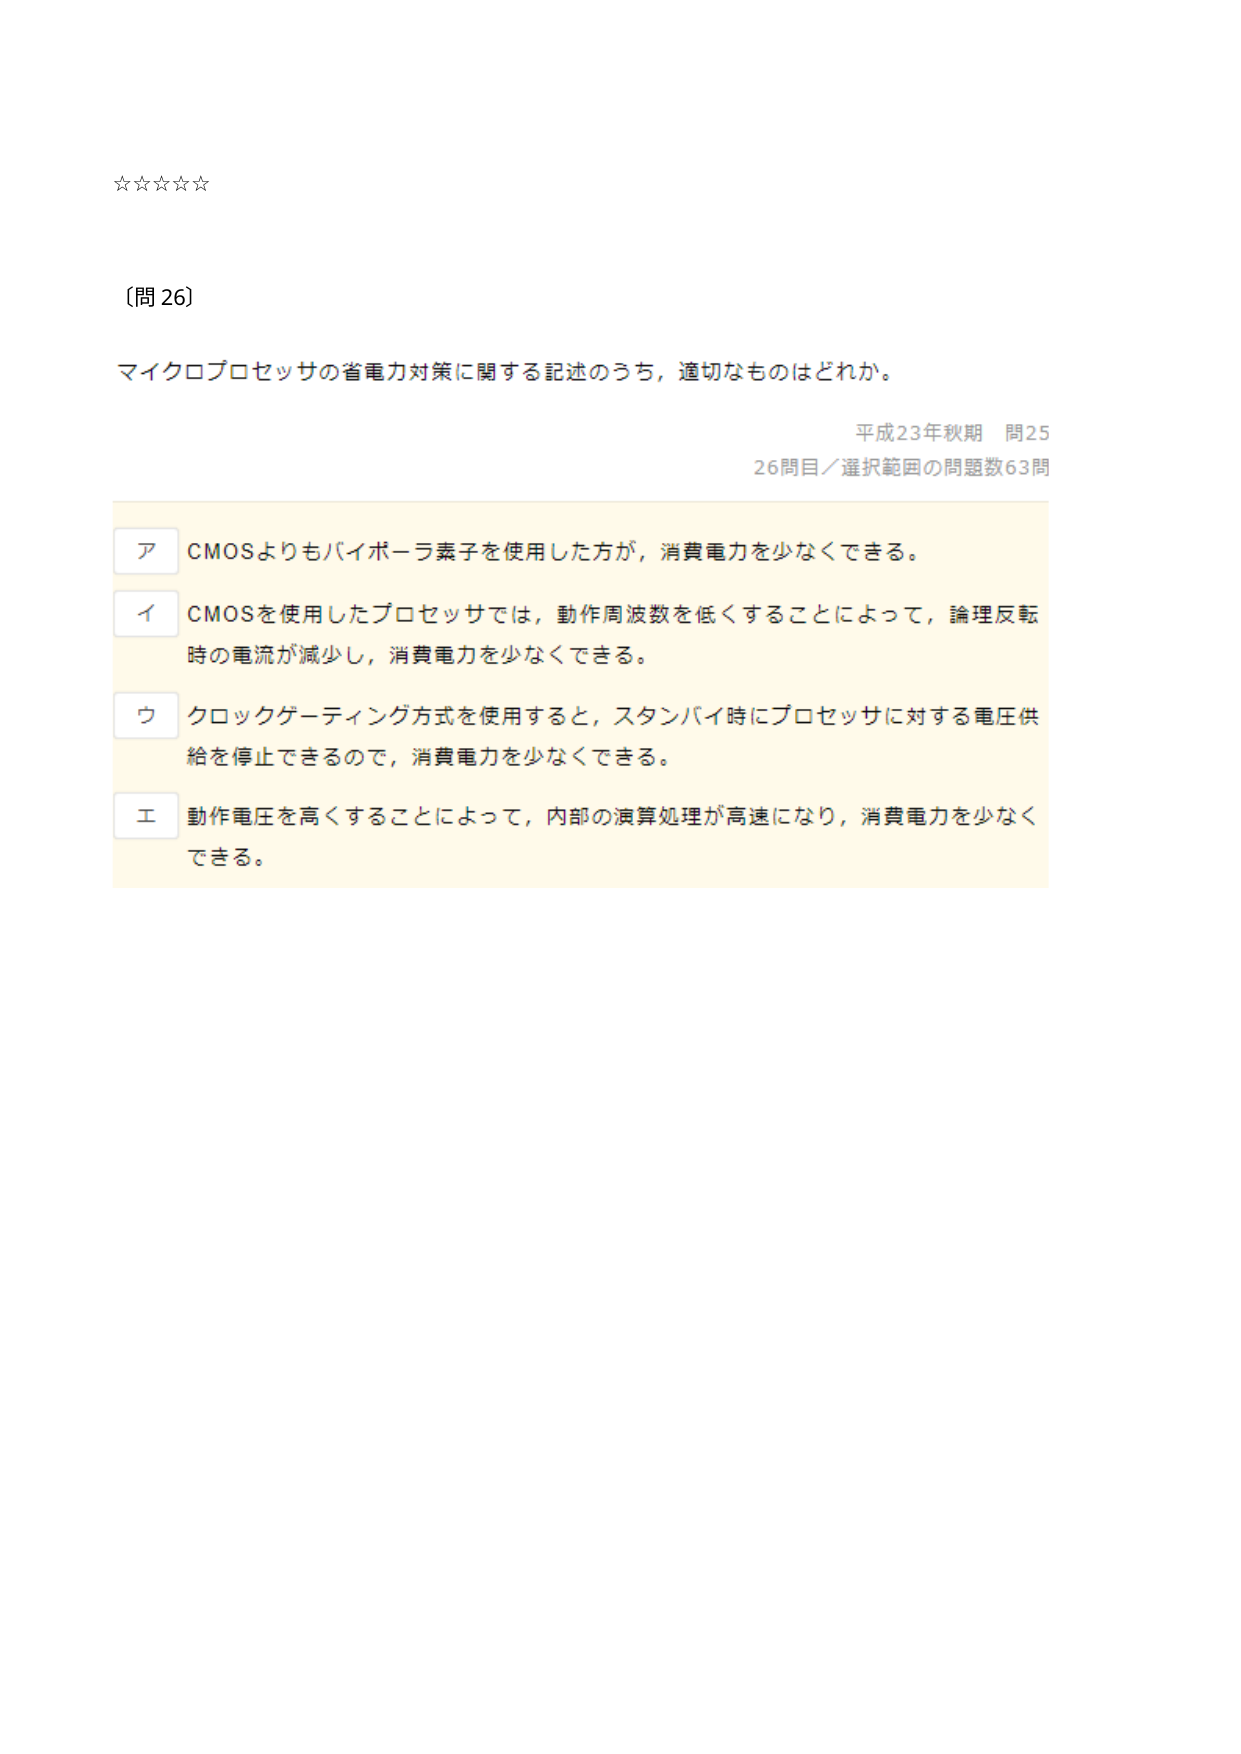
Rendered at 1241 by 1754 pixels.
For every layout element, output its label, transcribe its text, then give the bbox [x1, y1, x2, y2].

text 〔問26〕 [112, 277, 1128, 314]
picture [112, 352, 1049, 888]
text ☆☆☆☆☆ [112, 164, 1128, 202]
